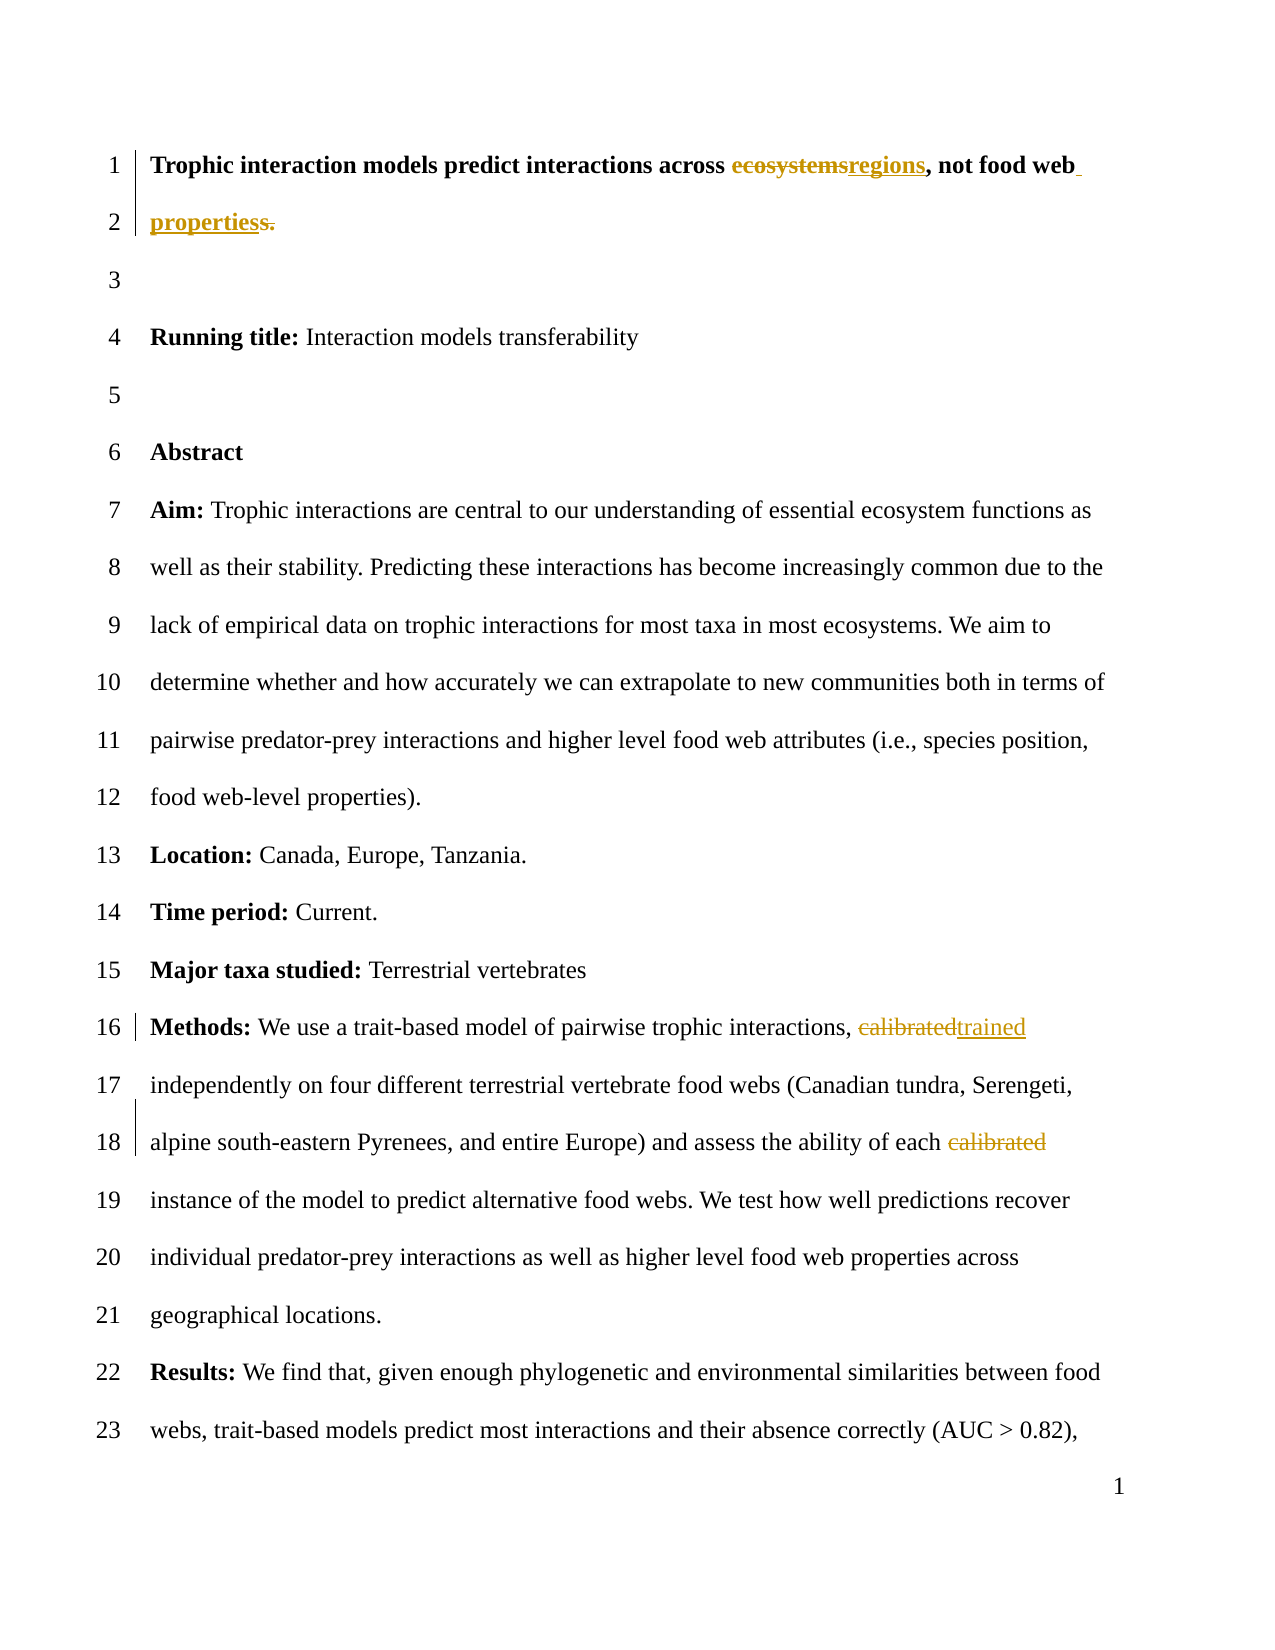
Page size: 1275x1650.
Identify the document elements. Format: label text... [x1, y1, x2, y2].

text Trophic interaction models predict interactions across , not food web [150, 150, 1125, 236]
text Methods: We use a trait-based model of pairwise trophic interactions, independently on four different terrestrial vertebrate food webs (Canadian tundra, Serengeti, alpine south-eastern Pyrenees, and entire Europe) and assess the ability of each instance of the model to predict alternative food webs. We test how well predictions recover individual predator-prey interactions as well as higher level food web properties across geographical locations. [150, 1012, 1125, 1329]
text Location: Canada, Europe, Tanzania. [150, 840, 1125, 869]
text Major taxa studied: Terrestrial vertebrates [150, 955, 1125, 984]
text Time period: Current. [150, 897, 1125, 926]
text Aim: Trophic interactions are central to our understanding of essential ecosystem functions as well as their stability. Predicting these interactions has become increasingly common due to the lack of empirical data on trophic interactions for most taxa in most ecosystems. We aim to determine whether and how accurately we can extrapolate to new communities both in terms of pairwise predator-prey interactions and higher level food web attributes (i.e., species position, food web-level properties). [150, 495, 1125, 811]
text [150, 1357, 1125, 1444]
text Running title: Interaction models transferability [150, 322, 1125, 351]
text Abstract [150, 437, 1125, 466]
